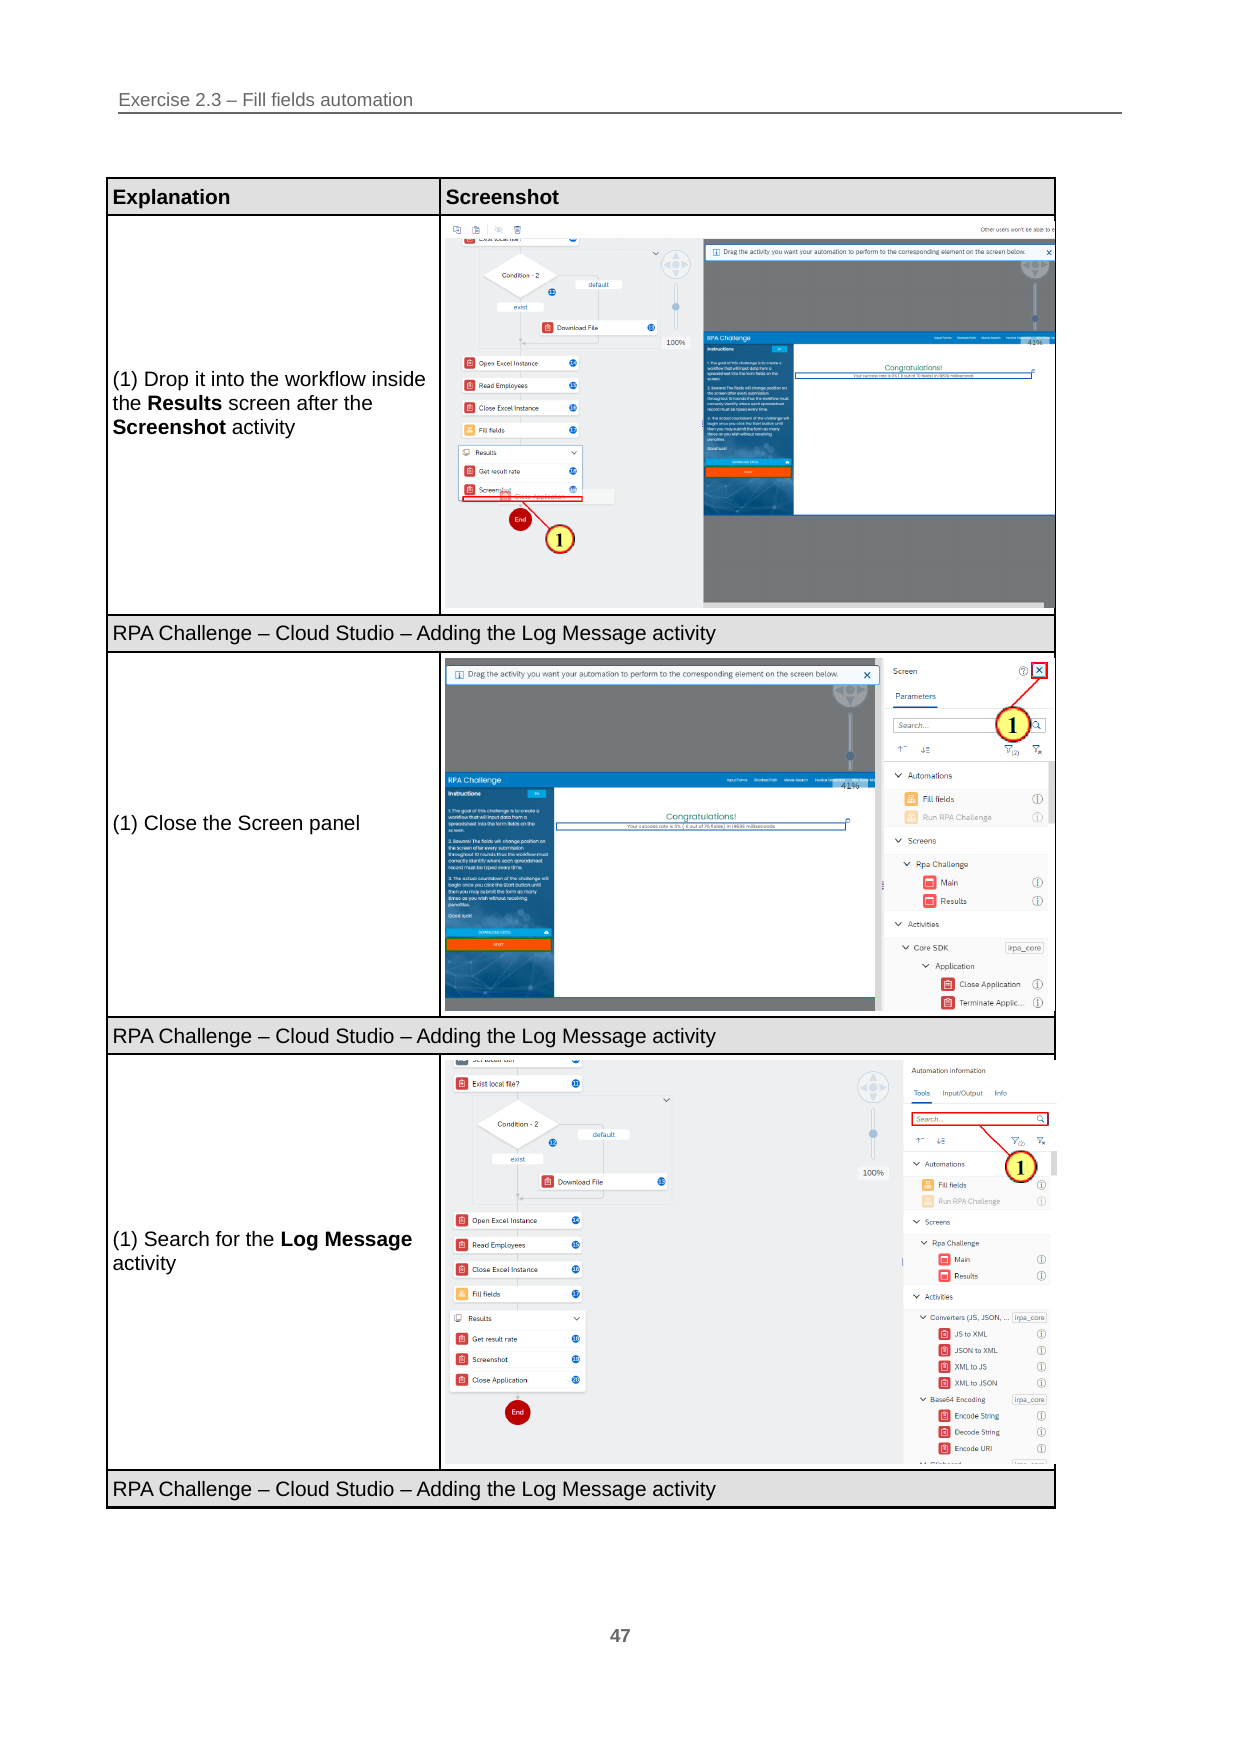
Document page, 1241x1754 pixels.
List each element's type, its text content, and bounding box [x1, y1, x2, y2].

table_header Explanation [108, 179, 439, 214]
table_cell RPA Challenge – Cloud Studio – Adding the Log Message activity [108, 1018, 1054, 1053]
table_cell (1) Search for the Log Message activity [108, 1055, 439, 1469]
table_cell RPA Challenge – Cloud Studio – Adding the Log Message activity [108, 616, 1054, 651]
table_cell [441, 1055, 1054, 1469]
table_cell [441, 216, 1054, 613]
table_header Screenshot [441, 179, 1054, 214]
picture [445, 1060, 1057, 1464]
table_cell (1) Drop it into the workflow inside the Results screen after the Screenshot activity [108, 216, 439, 613]
table_cell [441, 653, 1054, 1016]
picture [445, 221, 1055, 608]
table_cell RPA Challenge – Cloud Studio – Adding the Log Message activity [108, 1471, 1054, 1506]
picture [445, 658, 1055, 1011]
table_cell (1) Close the Screen panel [108, 653, 439, 1016]
